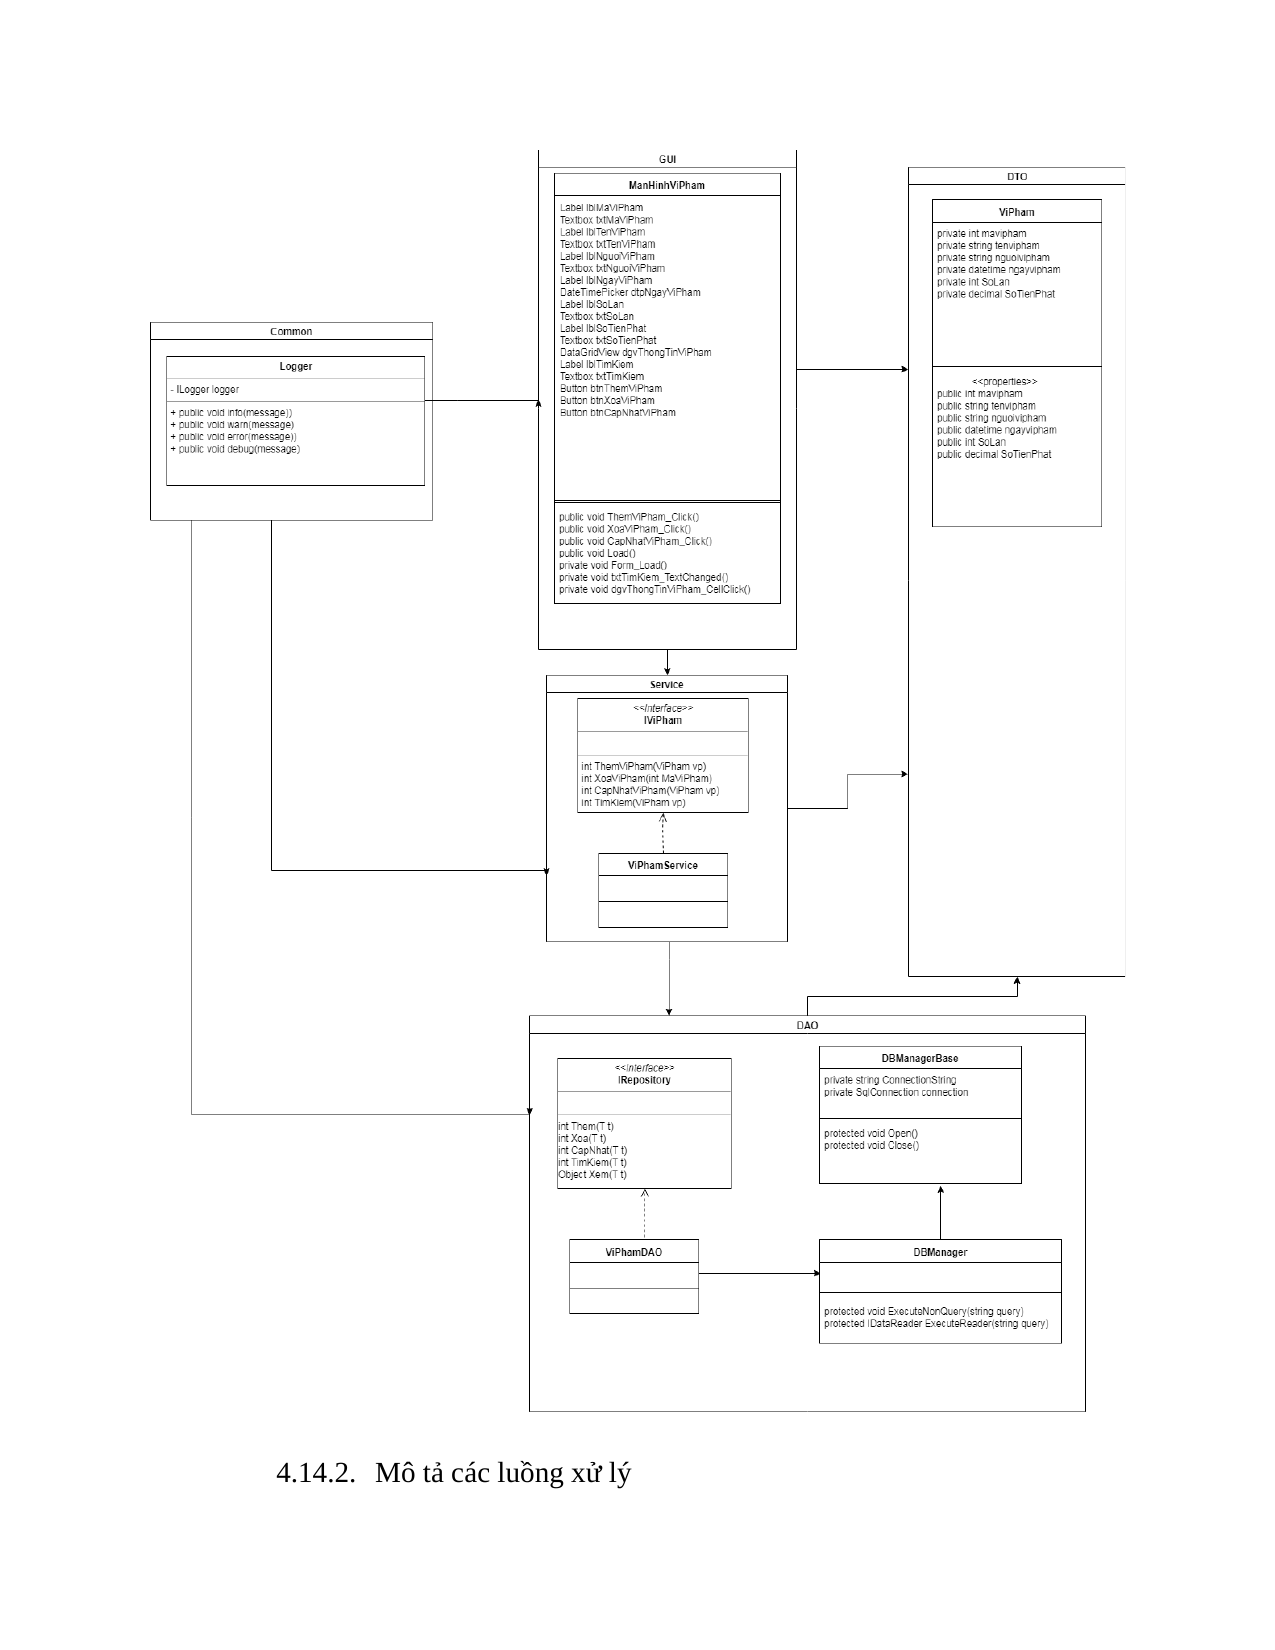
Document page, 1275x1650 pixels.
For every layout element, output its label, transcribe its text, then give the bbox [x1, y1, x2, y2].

picture [150, 150, 1125, 1412]
title Mô tả các luồng xử lý [356, 1455, 1125, 1488]
